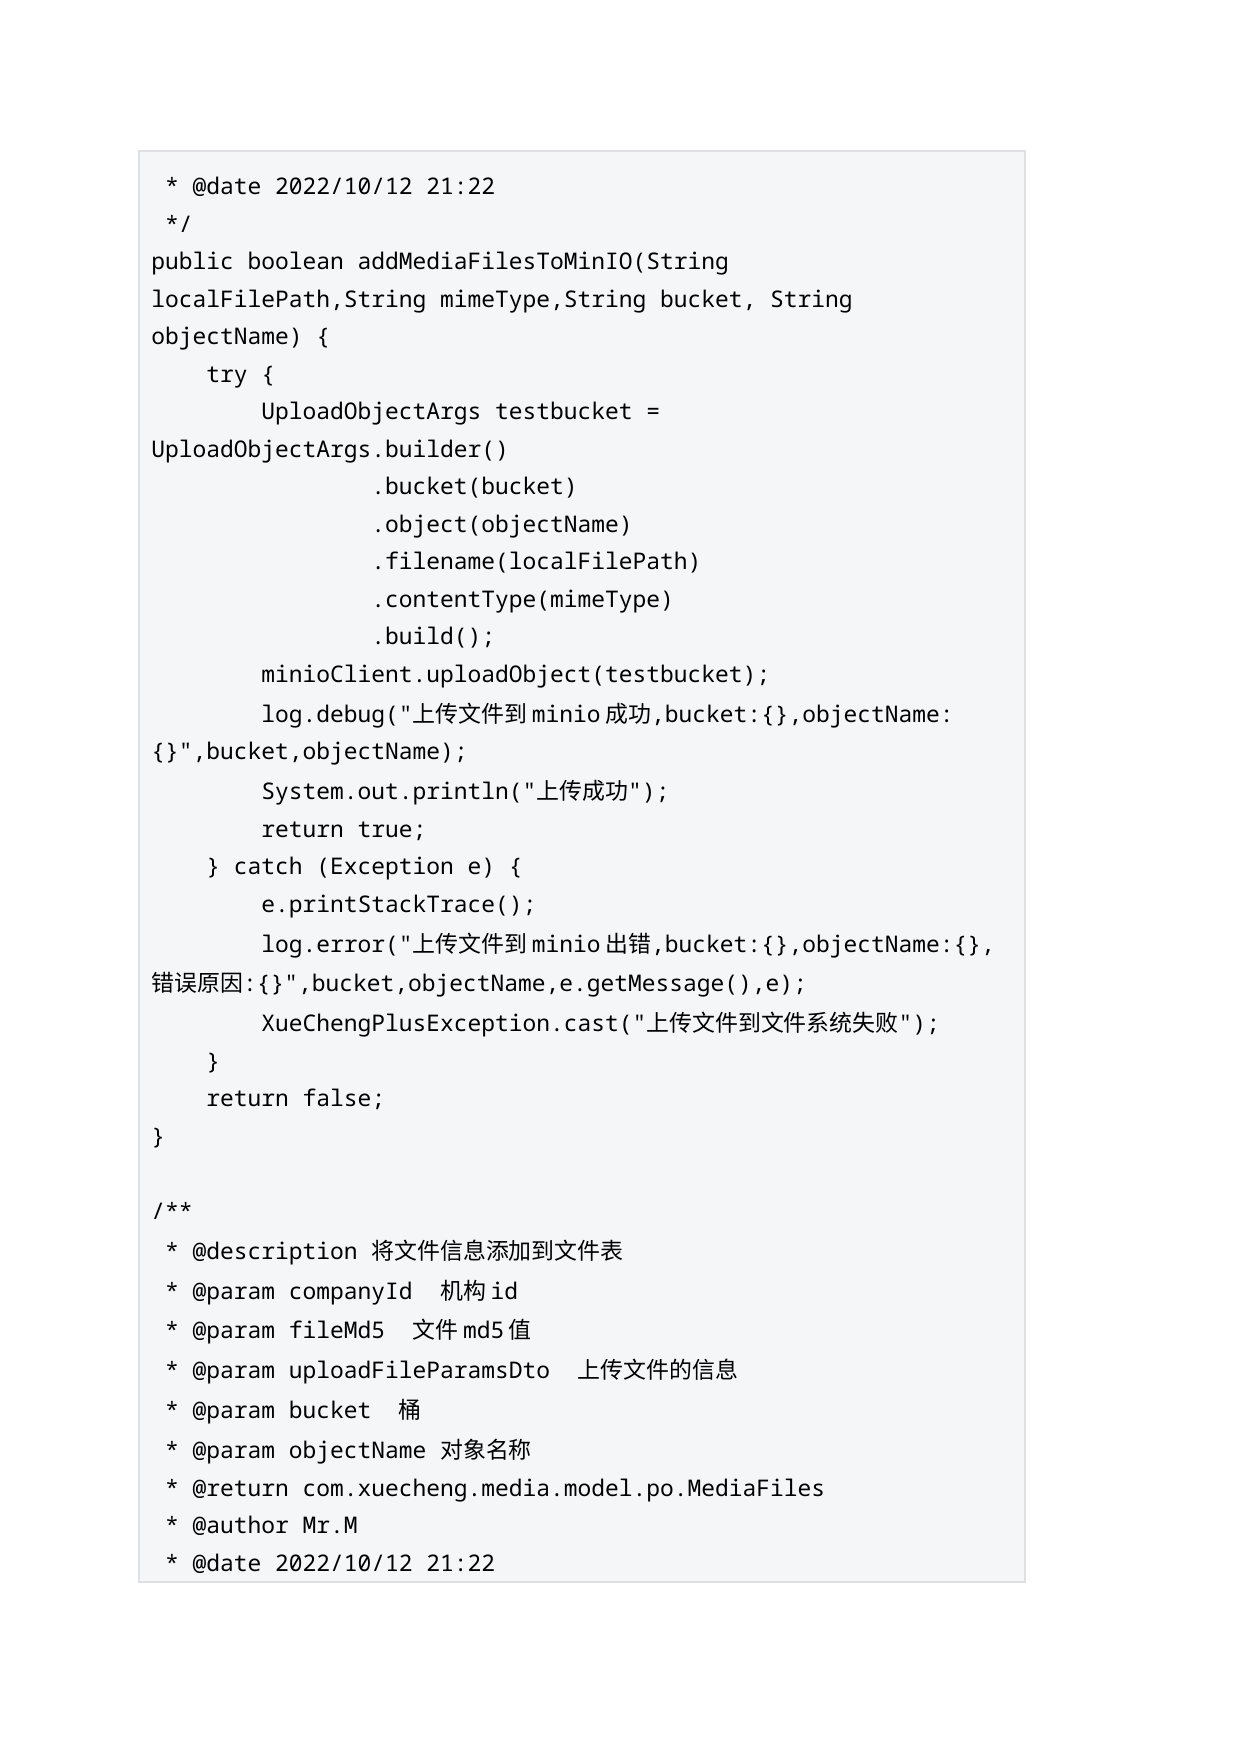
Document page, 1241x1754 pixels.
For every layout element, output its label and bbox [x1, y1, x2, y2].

table_header [140, 152, 1024, 1581]
